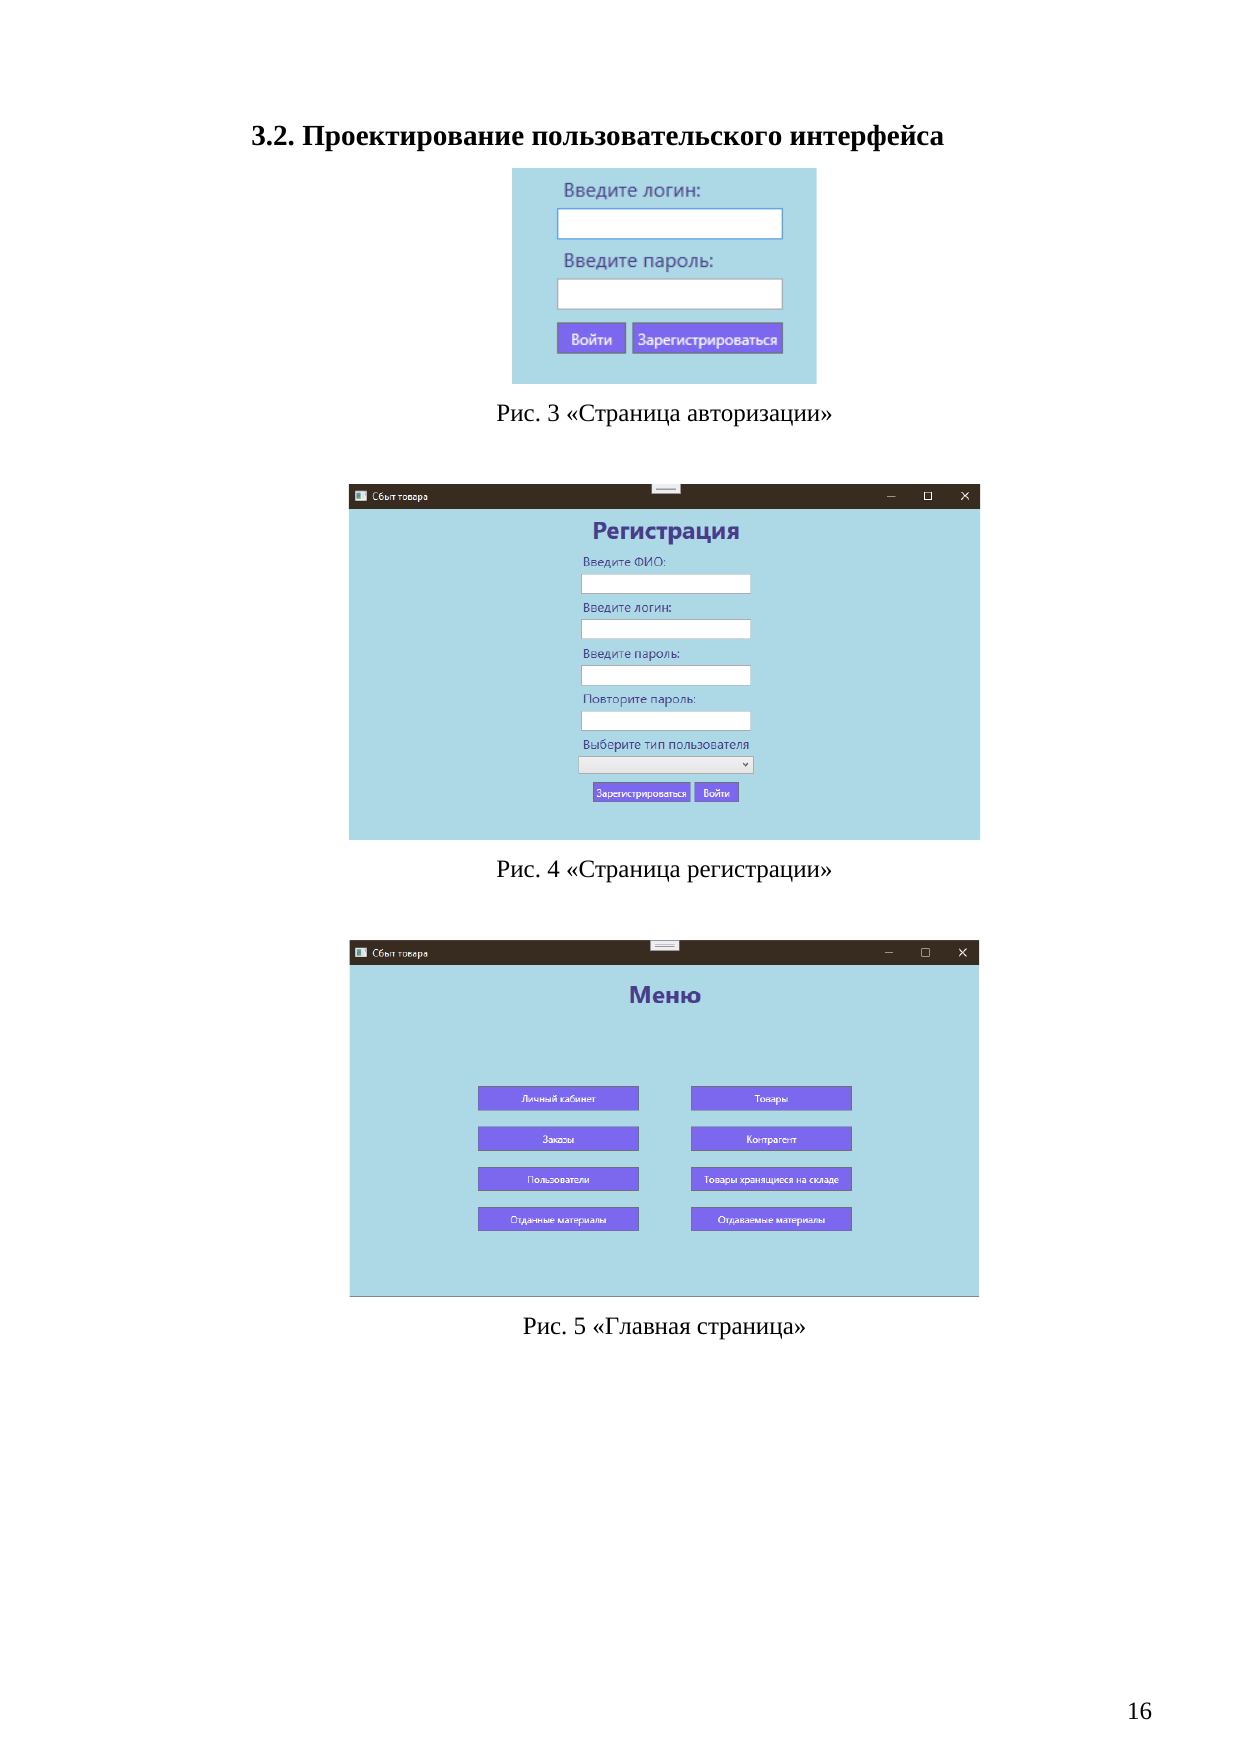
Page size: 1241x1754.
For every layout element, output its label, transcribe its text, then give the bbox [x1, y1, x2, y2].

text Рис. 3 «Страница авторизации» [177, 398, 1152, 427]
picture [349, 940, 980, 1297]
picture [348, 484, 980, 840]
text Рис. 5 «Главная страница» [177, 1311, 1152, 1340]
text Рис. 4 «Страница регистрации» [177, 854, 1152, 883]
subtitle 3.2. Проектирование пользовательского интерфейса [177, 118, 1152, 152]
picture [512, 168, 817, 384]
